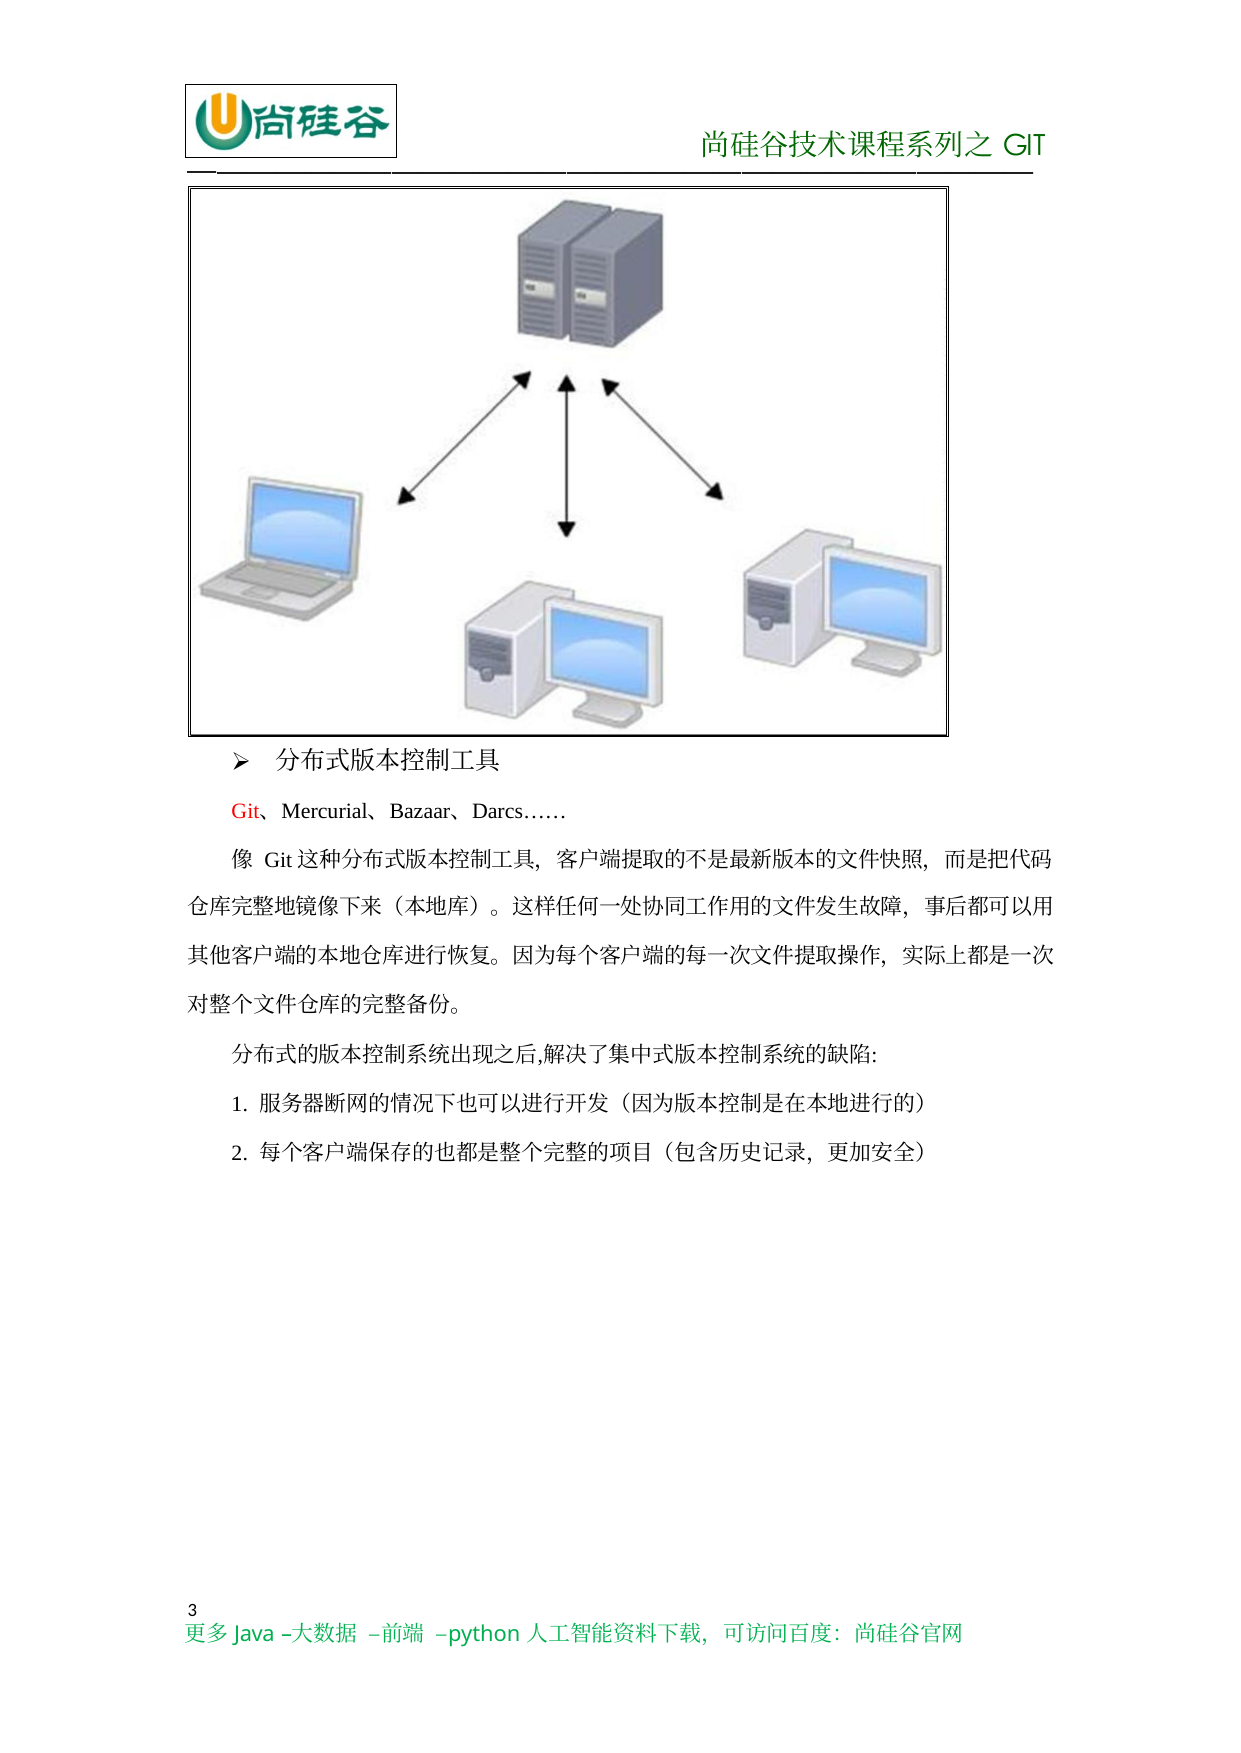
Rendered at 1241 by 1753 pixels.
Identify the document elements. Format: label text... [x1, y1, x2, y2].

text . 每个客户端保存的也都是整个完整的项目（包含历史记录，更加安全） [242, 1140, 962, 1165]
text ———————————————————————————— [242, 162, 1070, 187]
text — [187, 156, 242, 187]
text 像 Git 这种分布式版本控制工具，客户端提取的不是最新版本的文件快照，而是把代码 [231, 848, 1078, 872]
text 更多 Java –大数据 –前端 –python 人工智能资料下载，可访问百度：尚硅谷官网 [184, 1620, 1007, 1647]
picture [186, 85, 396, 157]
text . 服务器断网的情况下也可以进行开发（因为版本控制是在本地进行的） [242, 1092, 962, 1116]
text Git、Mercurial、Bazaar、Darcs…… [231, 799, 593, 823]
picture [189, 187, 948, 736]
text 尚硅谷技术课程系列之 GIT [701, 130, 1070, 162]
text 仓库完整地镜像下来（本地库）。这样任何一处协同工作用的文件发生故障，事后都可以用 [187, 897, 1092, 919]
text 其他客户端的本地仓库进行恢复。因为每个客户端的每一次文件提取操作，实际上都是一次 [187, 946, 1092, 968]
text 对整个文件仓库的完整备份。 [187, 995, 1092, 1017]
text 3 [187, 1598, 222, 1620]
text ➢ [231, 749, 276, 776]
text 分布式版本控制工具 [275, 750, 526, 775]
text 分布式的版本控制系统出现之后,解决了集中式版本控制系统的缺陷: [231, 1043, 906, 1067]
